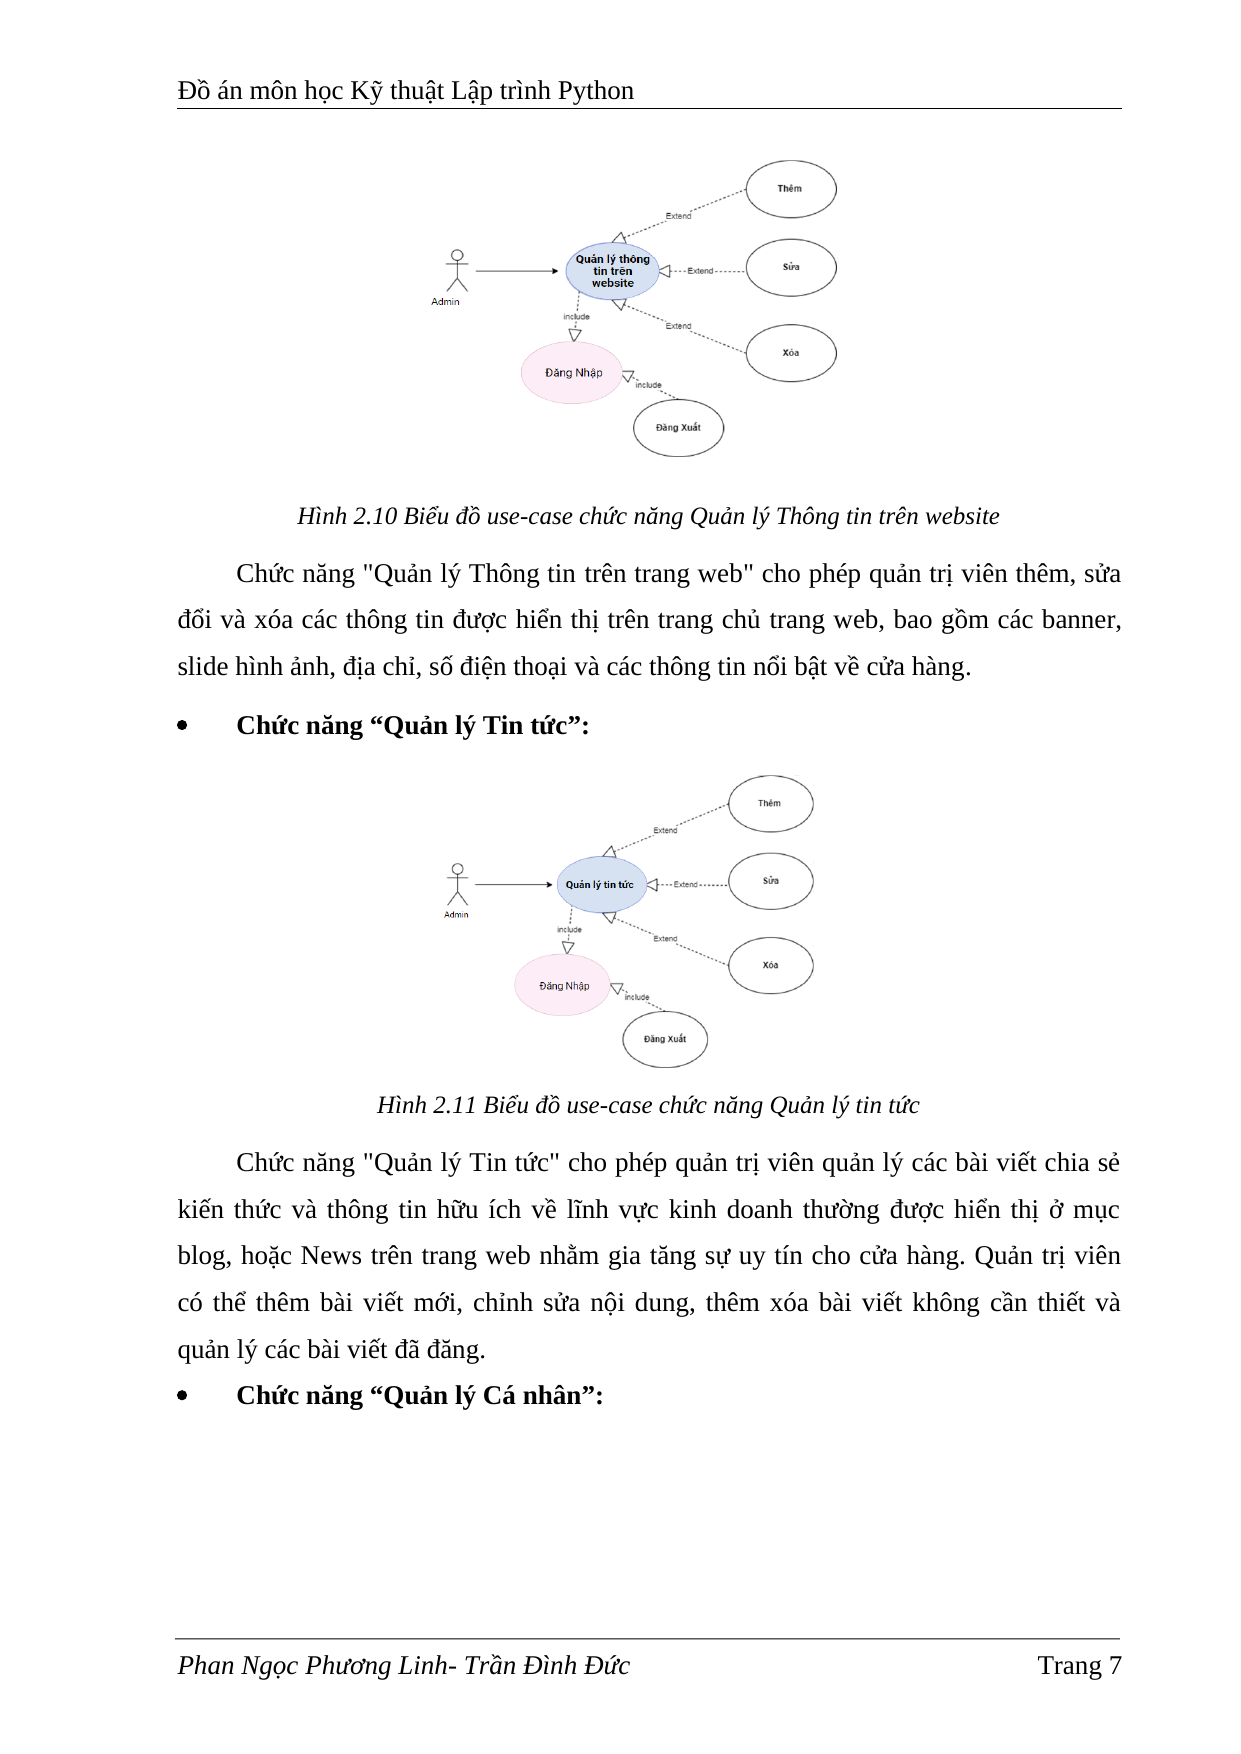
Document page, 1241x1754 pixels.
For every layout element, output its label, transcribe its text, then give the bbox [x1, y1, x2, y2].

list Chức năng “Quản lý Tin tức”: [177, 709, 1122, 741]
list Chức năng “Quản lý Cá nhân”: [177, 1379, 1122, 1411]
text Chức năng "Quản lý Thông tin trên trang web" cho phép quản trị viên thêm, sửa đổi và xóa các thông tin được hiển thị trên trang chủ trang web, bao gồm các banner, slide hình ảnh, địa chỉ, số điện thoại và các thông tin nổi bật về cửa hàng. [177, 557, 1122, 681]
text Chức năng "Quản lý Tin tức" cho phép quản trị viên quản lý các bài viết chia sẻ kiến thức và thông tin hữu ích về lĩnh vực kinh doanh thường được hiển thị ở mục blog, hoặc News trên trang web nhằm gia tăng sự uy tín cho cửa hàng. Quản trị viên có thể thêm bài viết mới, chỉnh sửa nội dung, thêm xóa bài viết không cần thiết và quản lý các bài viết đã đăng. [177, 1146, 1122, 1364]
picture [367, 768, 932, 1075]
text Hình 2.10 Biểu đồ use-case chức năng Quản lý Thông tin trên website [177, 501, 1122, 530]
picture [392, 150, 907, 474]
text Hình 2.11 Biểu đồ use-case chức năng Quản lý tin tức [177, 1091, 1122, 1119]
